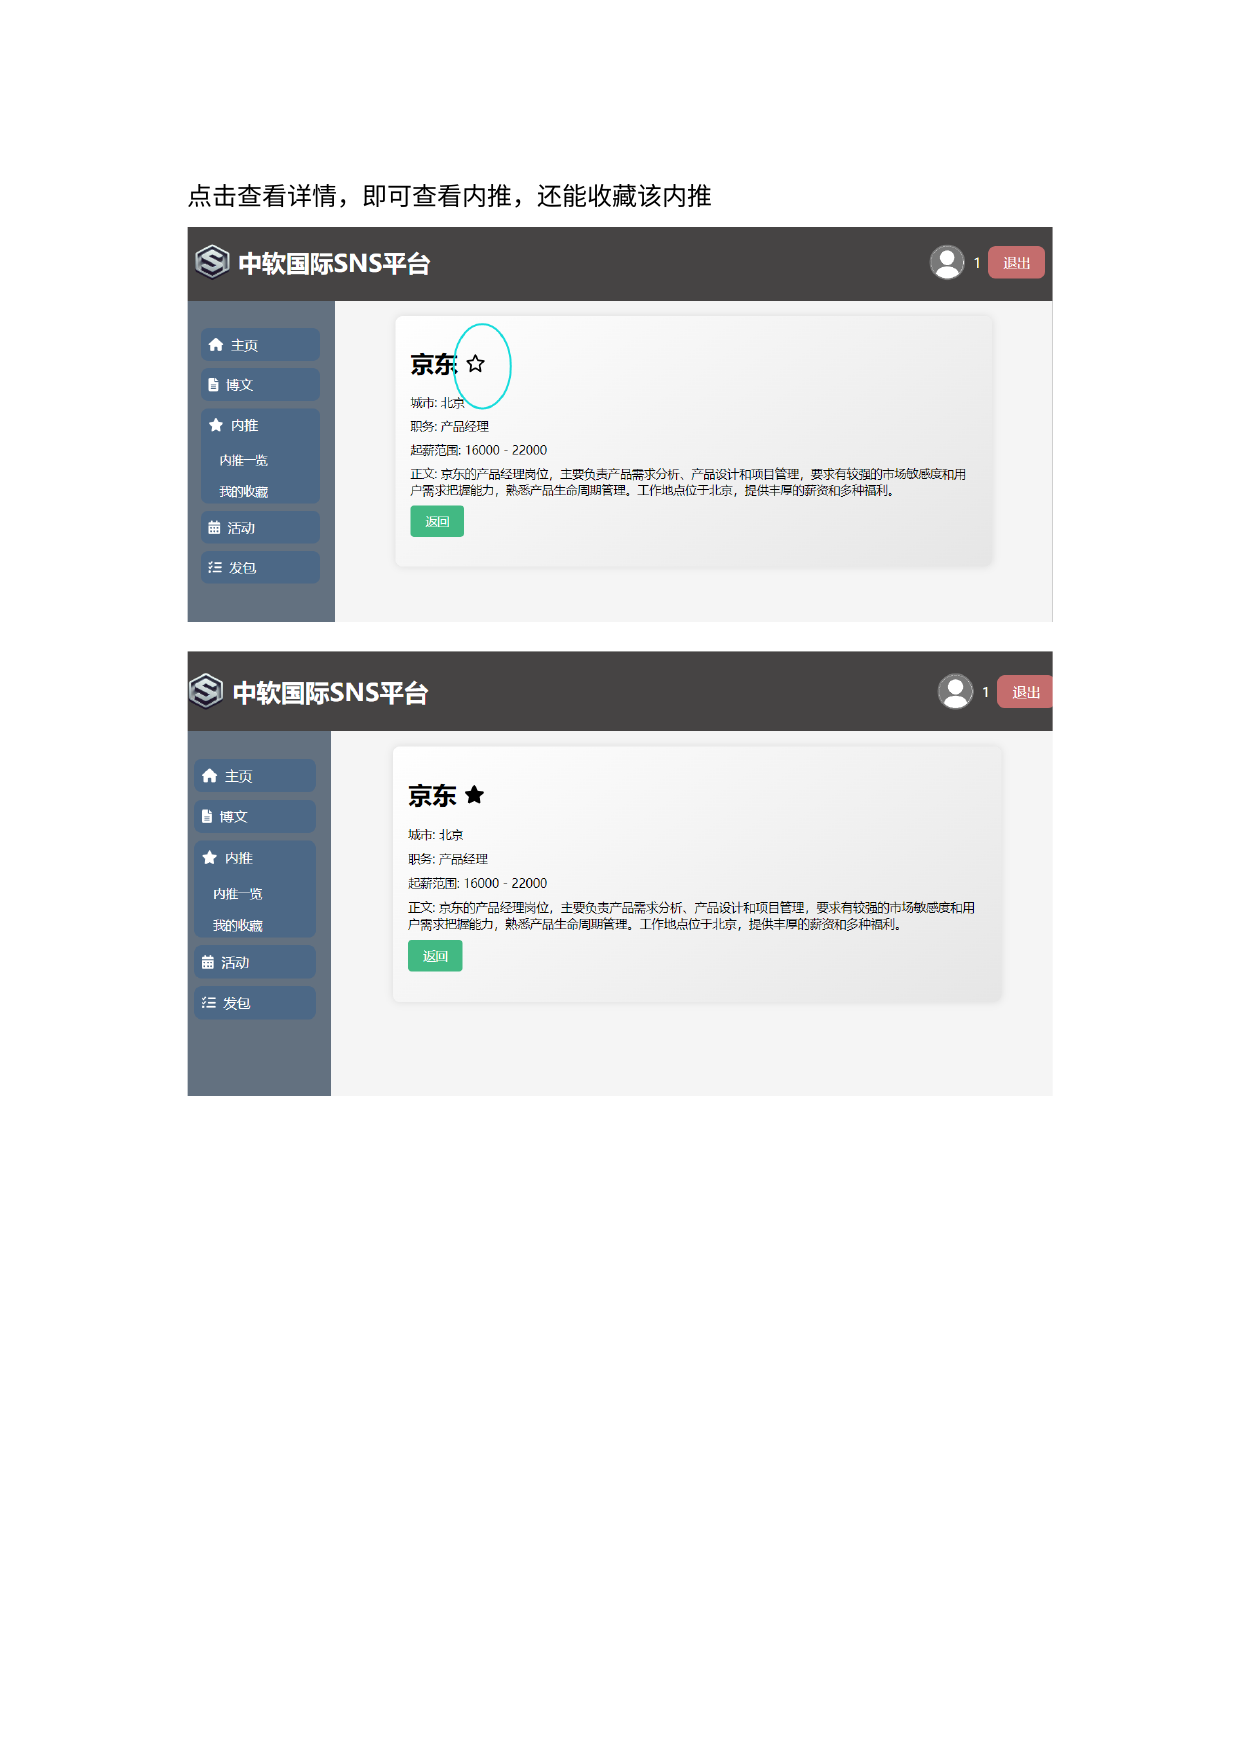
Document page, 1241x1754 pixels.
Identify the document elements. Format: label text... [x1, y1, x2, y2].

picture [187, 227, 1053, 622]
text 点击查看详情，即可查看内推，还能收藏该内推 [187, 162, 1053, 227]
picture [187, 649, 1053, 1096]
